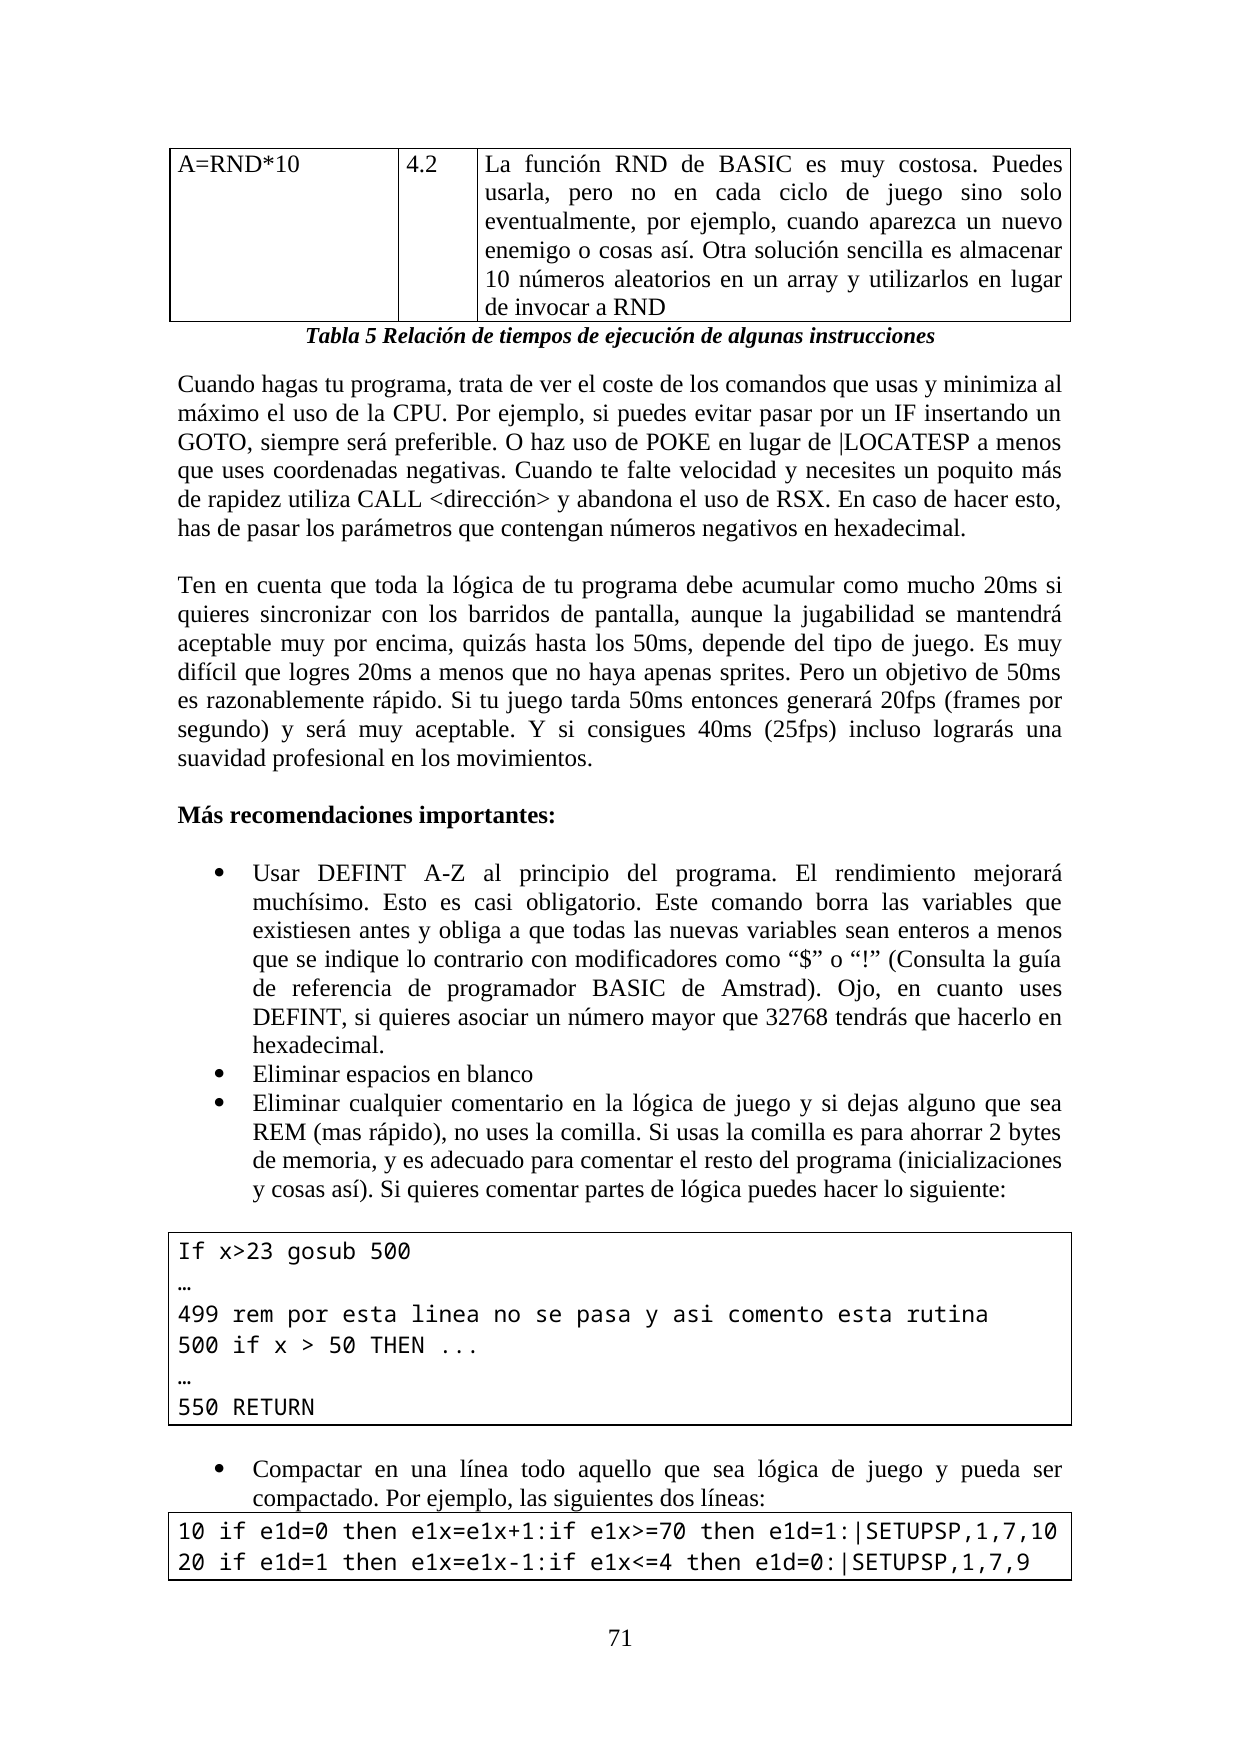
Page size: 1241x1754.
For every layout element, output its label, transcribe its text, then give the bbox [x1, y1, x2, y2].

text Tabla 5 Relación de tiempos de ejecución de algunas instrucciones [177, 322, 1063, 348]
list Eliminar cualquier comentario en la lógica de juego y si dejas alguno que sea REM (mas rápido), no uses la comilla. Si usas la comilla es para ahorrar 2 bytes de memoria, y es adecuado para comentar el resto del programa (inicializaciones y cosas así). Si quieres comentar partes de lógica puedes hacer lo siguiente: [215, 1088, 1063, 1203]
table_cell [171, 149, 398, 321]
text 499 rem por esta linea no se pasa y asi comento esta rutina [177, 1297, 1063, 1329]
text 10 if e1d=0 then e1x=e1x+1:if e1x>=70 then e1d=1:|SETUPSP,1,7,10 [169, 1513, 1071, 1543]
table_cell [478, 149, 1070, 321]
text … [177, 1266, 1063, 1297]
text Cuando hagas tu programa, trata de ver el coste de los comandos que usas y minimiza al máximo el uso de la CPU. Por ejemplo, si puedes evitar pasar por un IF insertando un GOTO, siempre será preferible. O haz uso de POKE en lugar de |LOCATESP a menos que uses coordenadas negativas. Cuando te falte velocidad y necesites un poquito más de rapidez utiliza CALL <dirección> y abandona el uso de RSX. En caso de hacer esto, has de pasar los parámetros que contengan números negativos en hexadecimal. [177, 369, 1063, 542]
text 500 if x > 50 THEN ... [177, 1329, 1063, 1360]
list Eliminar espacios en blanco [215, 1059, 1063, 1088]
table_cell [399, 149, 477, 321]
text … [177, 1360, 1063, 1388]
text Ten en cuenta que toda la lógica de tu programa debe acumular como mucho 20ms si quieres sincronizar con los barridos de pantalla, aunque la jugabilidad se mantendrá aceptable muy por encima, quizás hasta los 50ms, depende del tipo de juego. Es muy difícil que logres 20ms a menos que no haya apenas sprites. Pero un objetivo de 50ms es razonablemente rápido. Si tu juego tarda 50ms entonces generará 20fps (frames por segundo) y será muy aceptable. Y si consigues 40ms (25fps) incluso lograrás una suavidad profesional en los movimientos. [177, 571, 1063, 772]
list Usar DEFINT A-Z al principio del programa. El rendimiento mejorará muchísimo. Esto es casi obligatorio. Este comando borra las variables que existiesen antes y obliga a que todas las nuevas variables sean enteros a menos que se indique lo contrario con modificadores como “$” o “!” (Consulta la guía de referencia de programador BASIC de Amstrad). Ojo, en cuanto uses DEFINT, si quieres asociar un número mayor que 32768 tendrás que hacerlo en hexadecimal. [215, 858, 1063, 1059]
list Compactar en una línea todo aquello que sea lógica de juego y pueda ser compactado. Por ejemplo, las siguientes dos líneas: [215, 1454, 1063, 1512]
text Más recomendaciones importantes: [177, 801, 1063, 829]
text 550 RETURN [169, 1388, 1071, 1424]
text If x>23 gosub 500 [169, 1233, 1071, 1266]
text 20 if e1d=1 then e1x=e1x-1:if e1x<=4 then e1d=0:|SETUPSP,1,7,9 [169, 1543, 1071, 1579]
